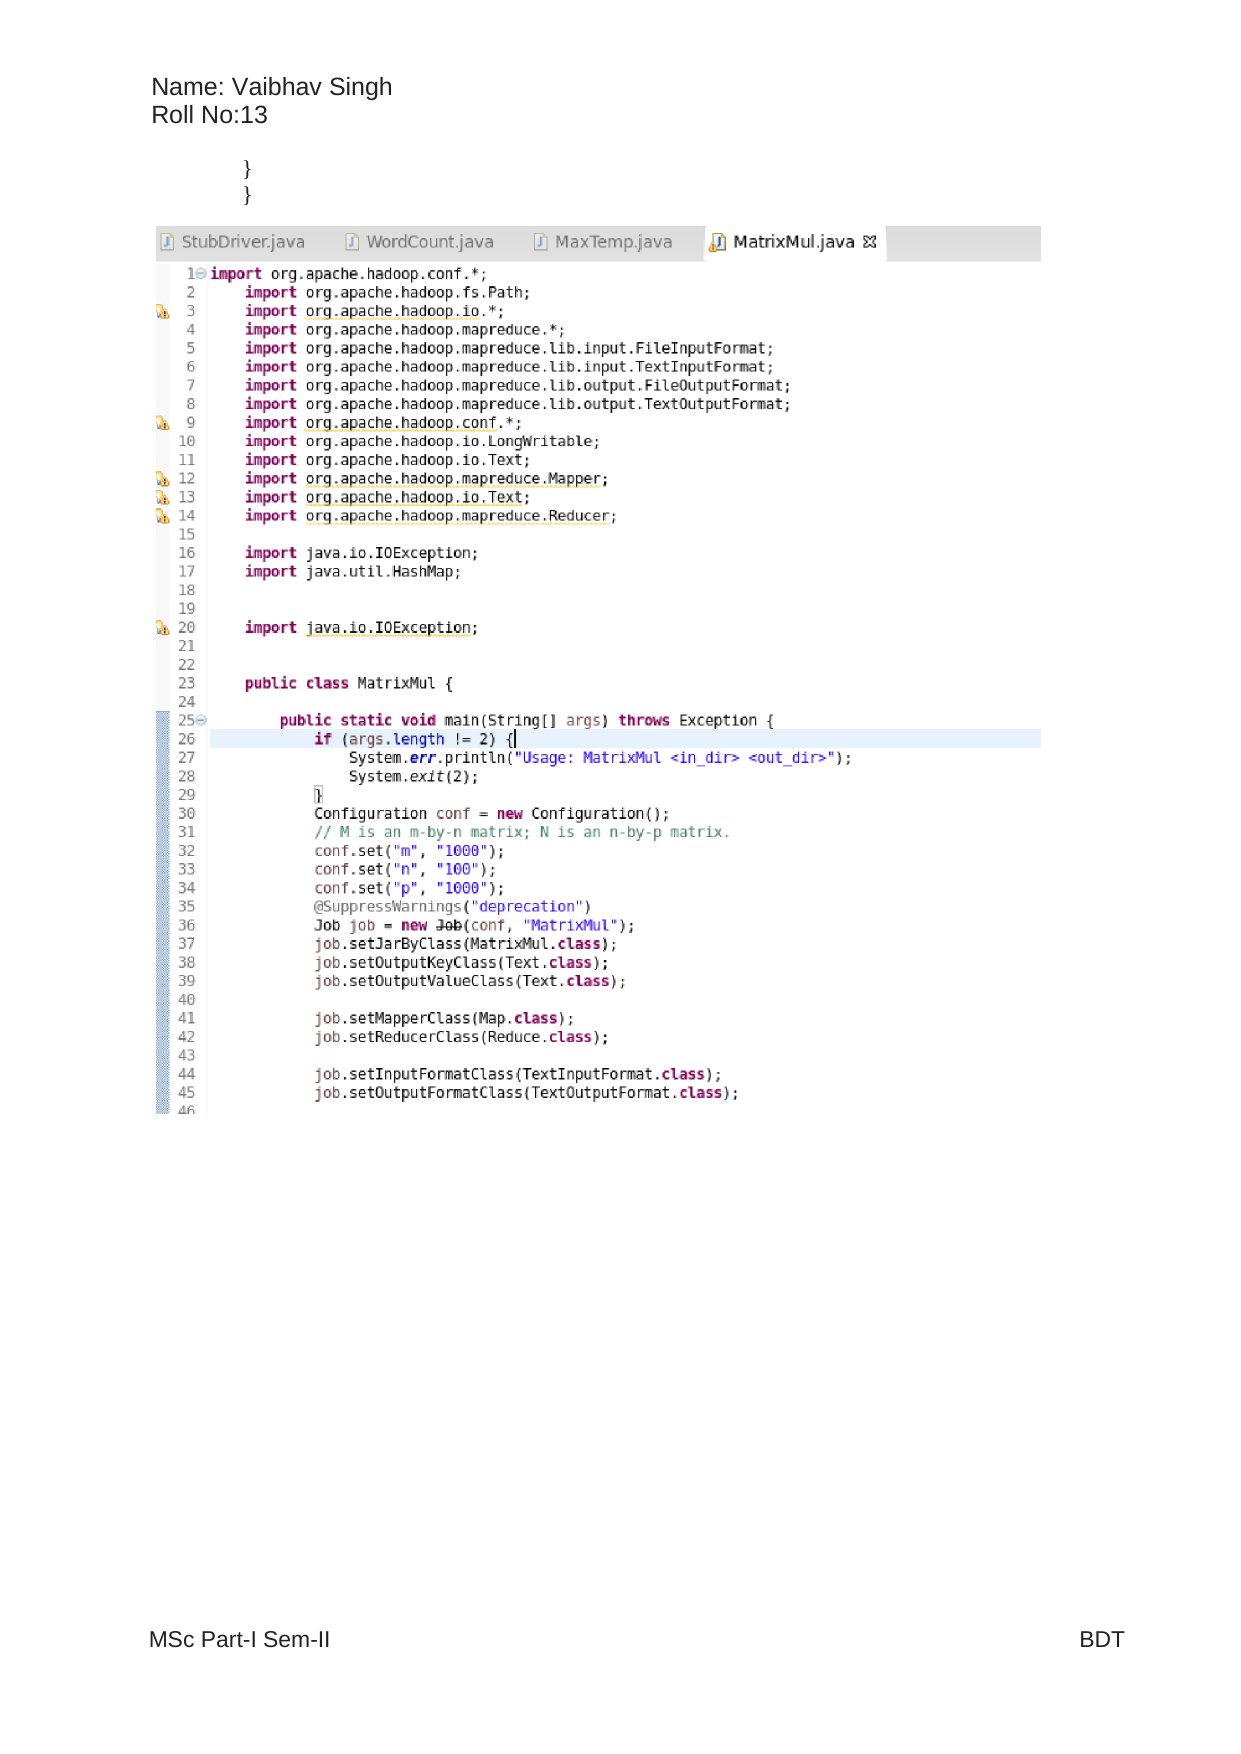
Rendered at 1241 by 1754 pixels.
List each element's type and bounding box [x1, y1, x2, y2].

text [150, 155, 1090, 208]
picture [155, 225, 1041, 1114]
